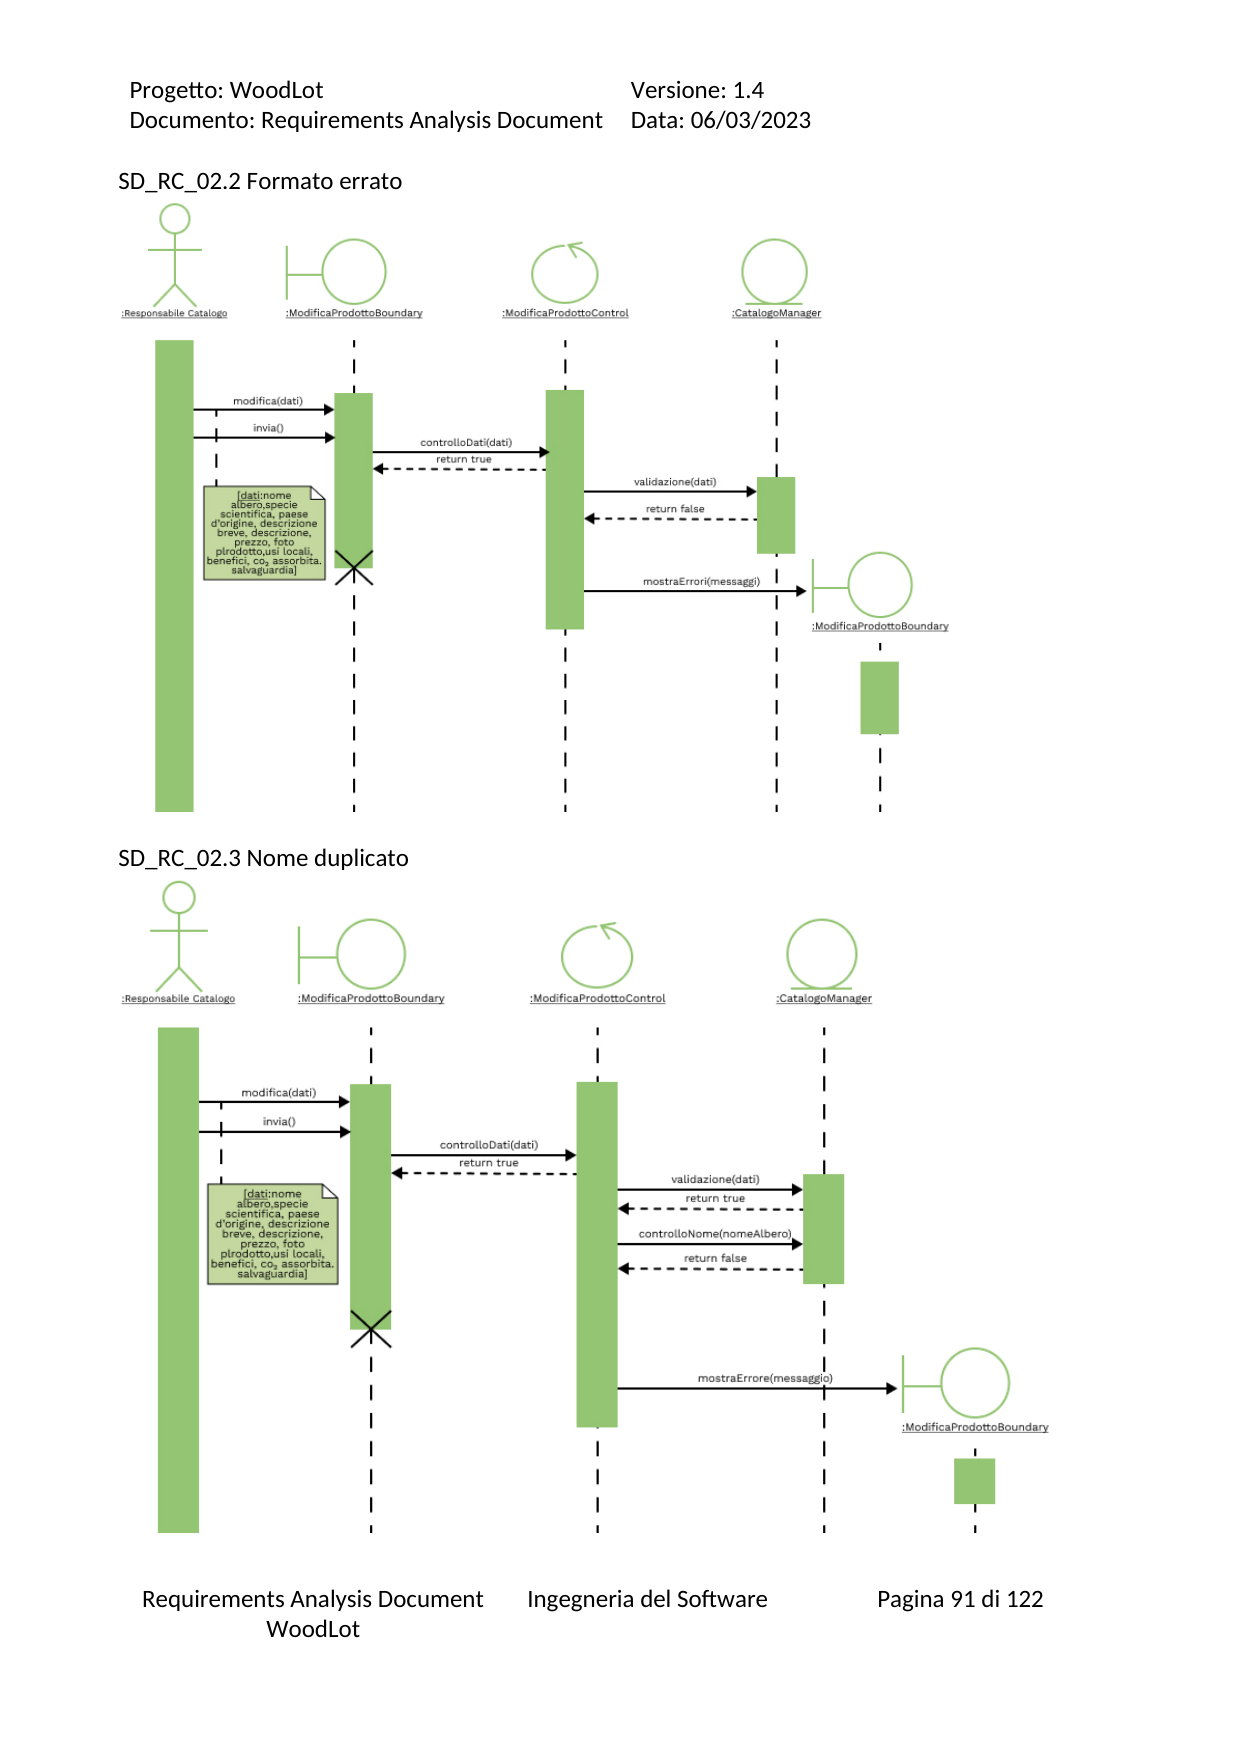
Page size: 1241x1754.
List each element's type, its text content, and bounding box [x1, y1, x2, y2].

text SD_RC_02.2 Formato errato [118, 165, 1122, 196]
picture [118, 872, 1053, 1533]
text SD_RC_02.3 Nome duplicato [118, 842, 1122, 873]
picture [118, 196, 990, 812]
